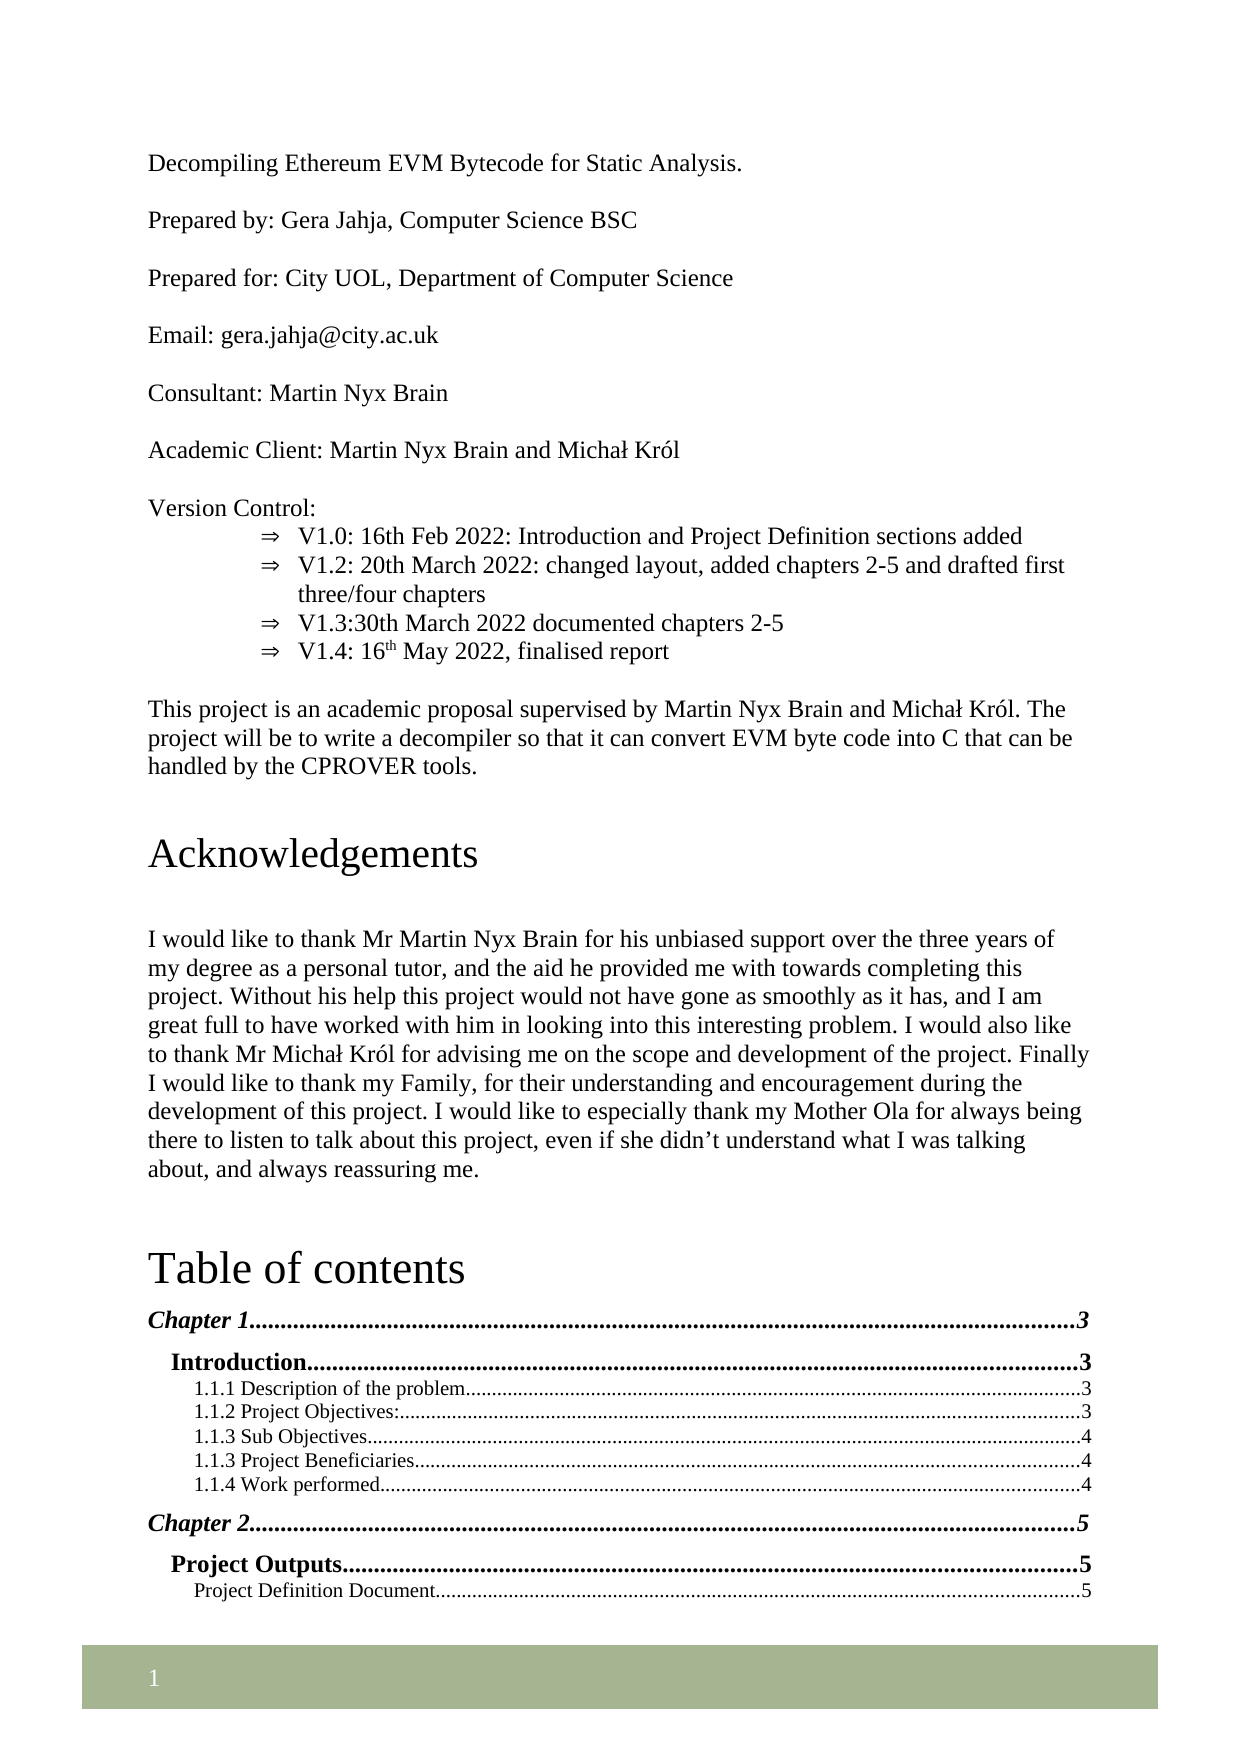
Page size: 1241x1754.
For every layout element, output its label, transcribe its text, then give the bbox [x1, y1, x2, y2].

text Consultant: Martin Nyx Brain [148, 378, 1092, 406]
text This project is an academic proposal supervised by Martin Nyx Brain and Michał Król. The project will be to write a decompiler so that it can convert EVM byte code into C that can be handled by the CPROVER tools. [148, 694, 1092, 780]
text Email: gera.jahja@city.ac.uk [148, 320, 1092, 349]
text I would like to thank Mr Martin Nyx Brain for his unbiased support over the three years of my degree as a personal tutor, and the aid he provided me with towards completing this project. Without his help this project would not have gone as smoothly as it has, and I am great full to have worked with him in looking into this interesting problem. I would also like to thank Mr Michał Król for advising me on the scope and development of the project. Finally I would like to thank my Family, for their understanding and encouragement during the development of this project. I would like to especially thank my Mother Ola for always being there to listen to talk about this project, even if she didn’t understand what I was talking about, and always reassuring me. [148, 924, 1092, 1183]
text Acknowledgements [148, 828, 1092, 876]
list V1.0: 16th Feb 2022: Introduction and Project Definition sections added [260, 521, 1092, 550]
list V1.4: 16th May 2022, finalised report [260, 636, 1092, 665]
list V1.3:30th March 2022 documented chapters 2-5 [260, 608, 1092, 636]
text Version Control: [148, 493, 1092, 521]
list V1.2: 20th March 2022: changed layout, added chapters 2-5 and drafted first three/four chapters [260, 550, 1092, 608]
text Prepared by: Gera Jahja, Computer Science BSc [148, 205, 1092, 234]
text Academic Client: Martin Nyx Brain and Michał Król [148, 435, 1092, 464]
text Prepared for: City UOL, Department of Computer Science [148, 263, 1092, 291]
